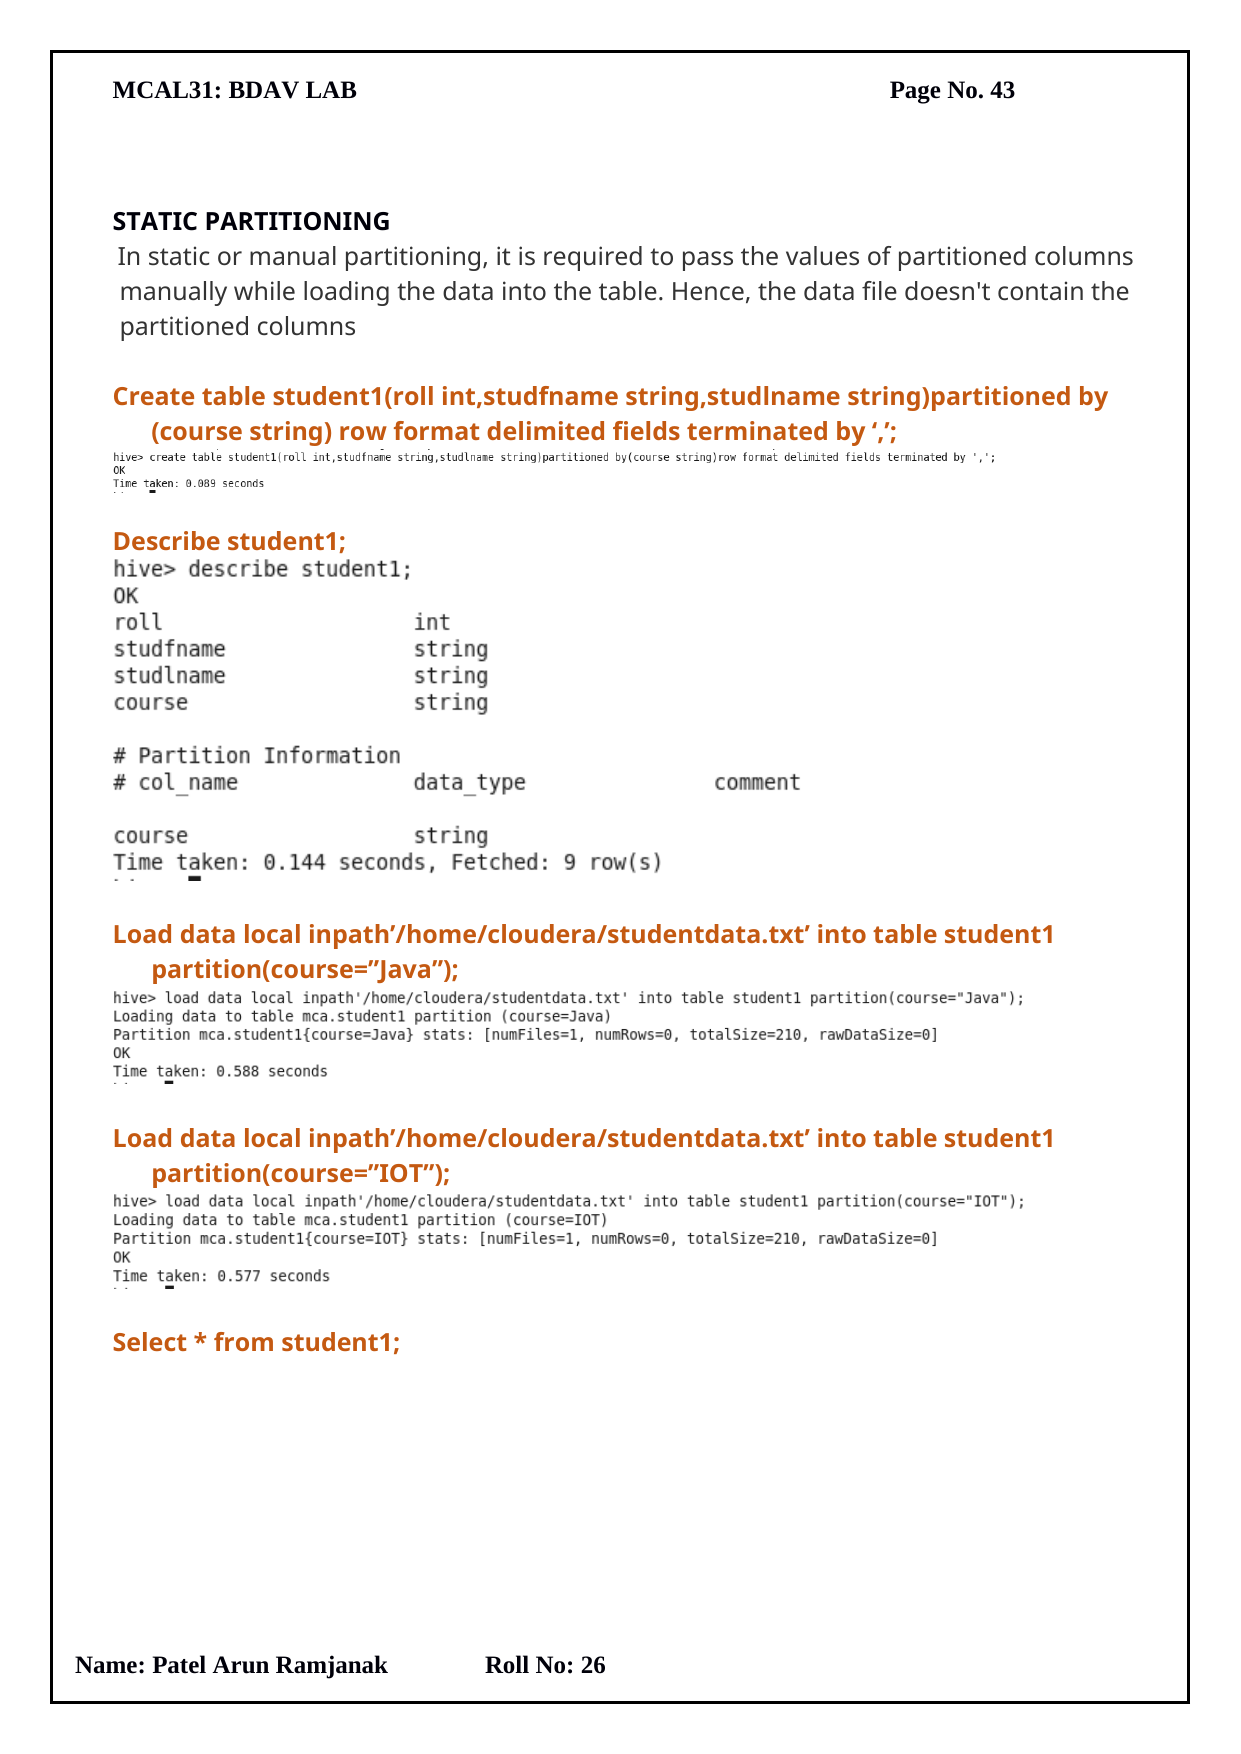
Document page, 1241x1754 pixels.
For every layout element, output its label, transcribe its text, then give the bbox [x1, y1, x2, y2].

picture [112, 558, 872, 881]
text Load data local inpath’/home/cloudera/studentdata.txt’ into table student1 partition(course=”IOT”); [112, 1121, 1150, 1189]
text Load data local inpath’/home/cloudera/studentdata.txt’ into table student1 partition(course=”Java”); [112, 917, 1150, 986]
text STATIC PARTITIONING [112, 203, 1150, 237]
text In static or manual partitioning, it is required to pass the values of partitioned columns manually while loading the data into the table. Hence, the data file doesn't contain the partitioned columns [117, 238, 1150, 342]
picture [112, 987, 1053, 1084]
text Describe student1; [112, 523, 1150, 557]
picture [112, 449, 1053, 493]
text Select * from student1; [112, 1325, 1150, 1359]
picture [112, 1190, 1053, 1289]
text Create table student1(roll int,studfname string,studlname string)partitioned by (course string) row format delimited fields terminated by ‘,’; [112, 379, 1150, 448]
